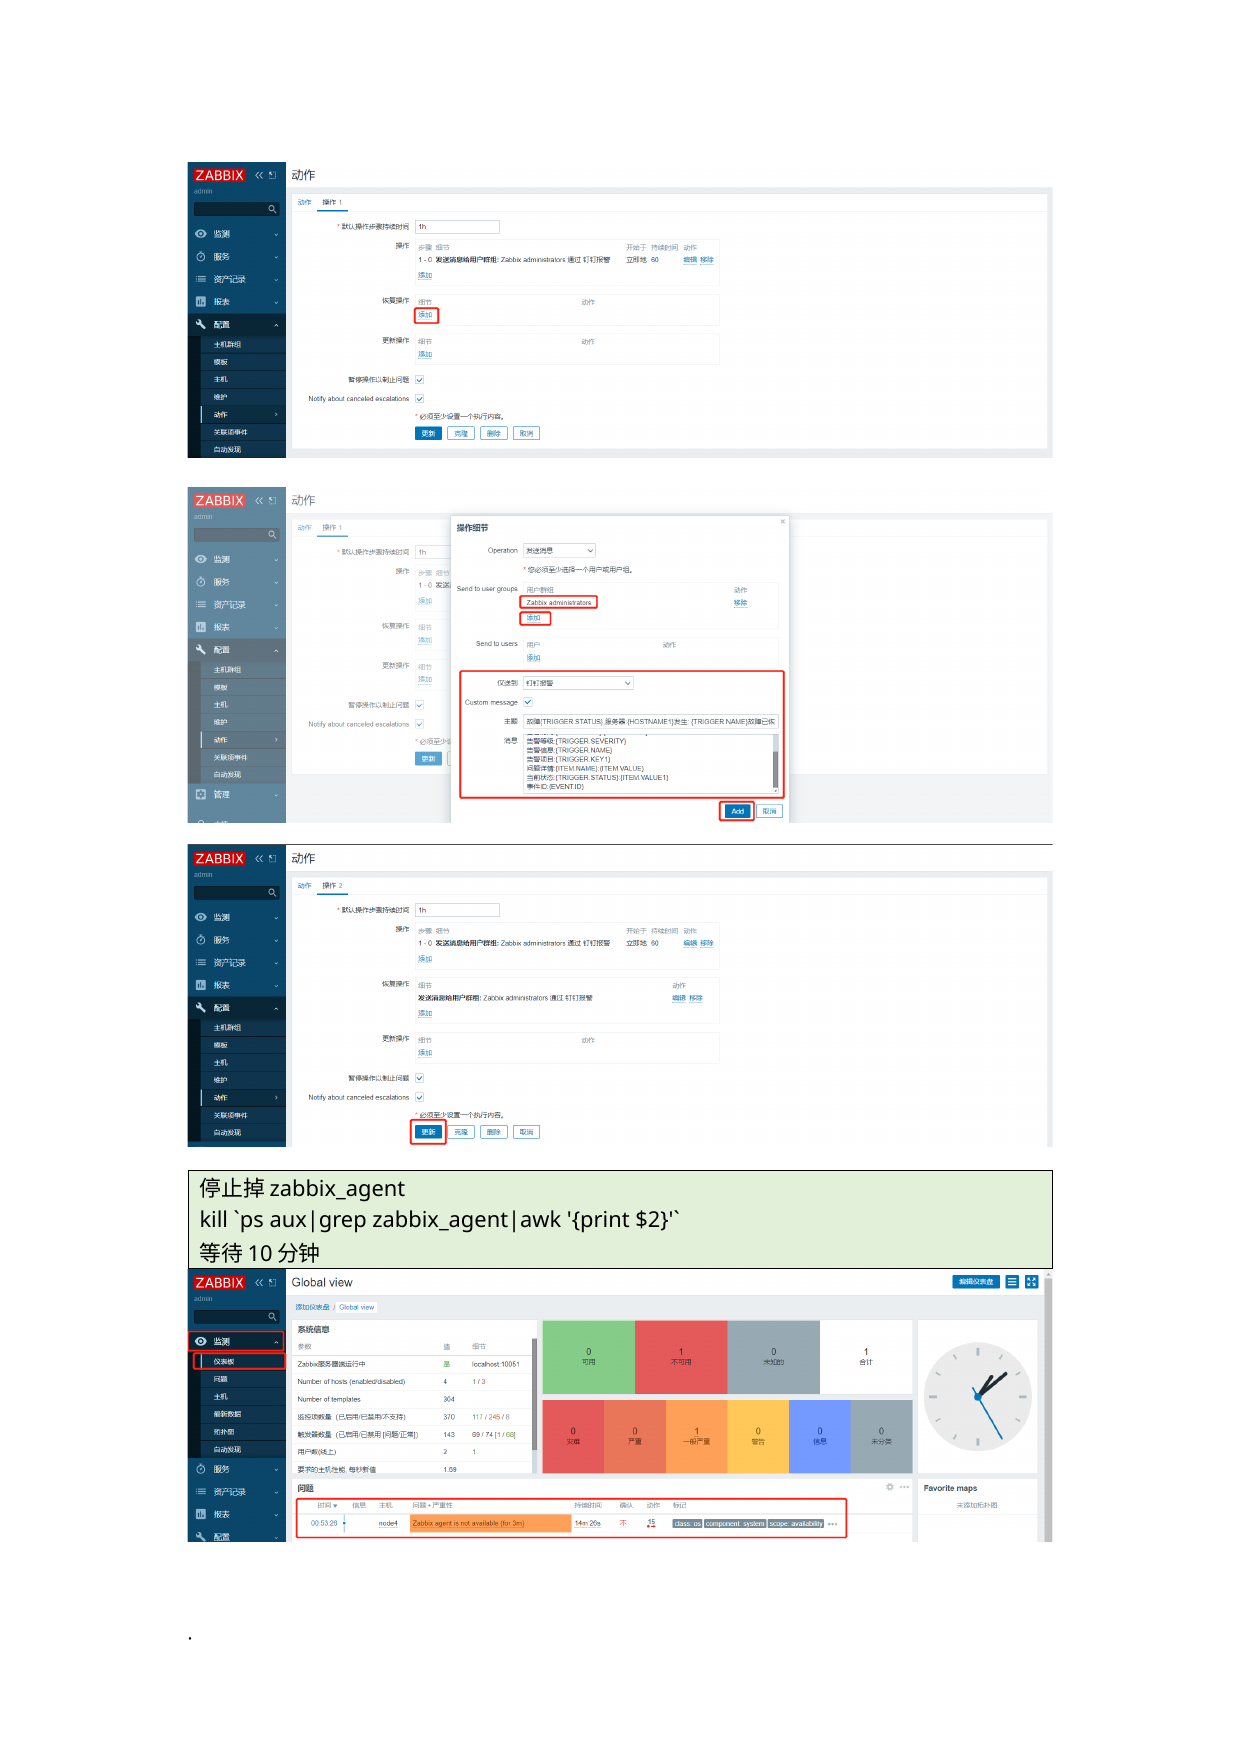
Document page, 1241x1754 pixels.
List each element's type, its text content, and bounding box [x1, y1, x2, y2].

picture [187, 487, 1053, 823]
picture [187, 162, 1053, 458]
picture [187, 844, 1053, 1147]
picture [187, 1269, 1053, 1542]
table_header 停止掉zabbix_agent kill `ps aux|grep zabbix_agent|awk '{print $2}'` 等待10分钟 [189, 1171, 1052, 1268]
